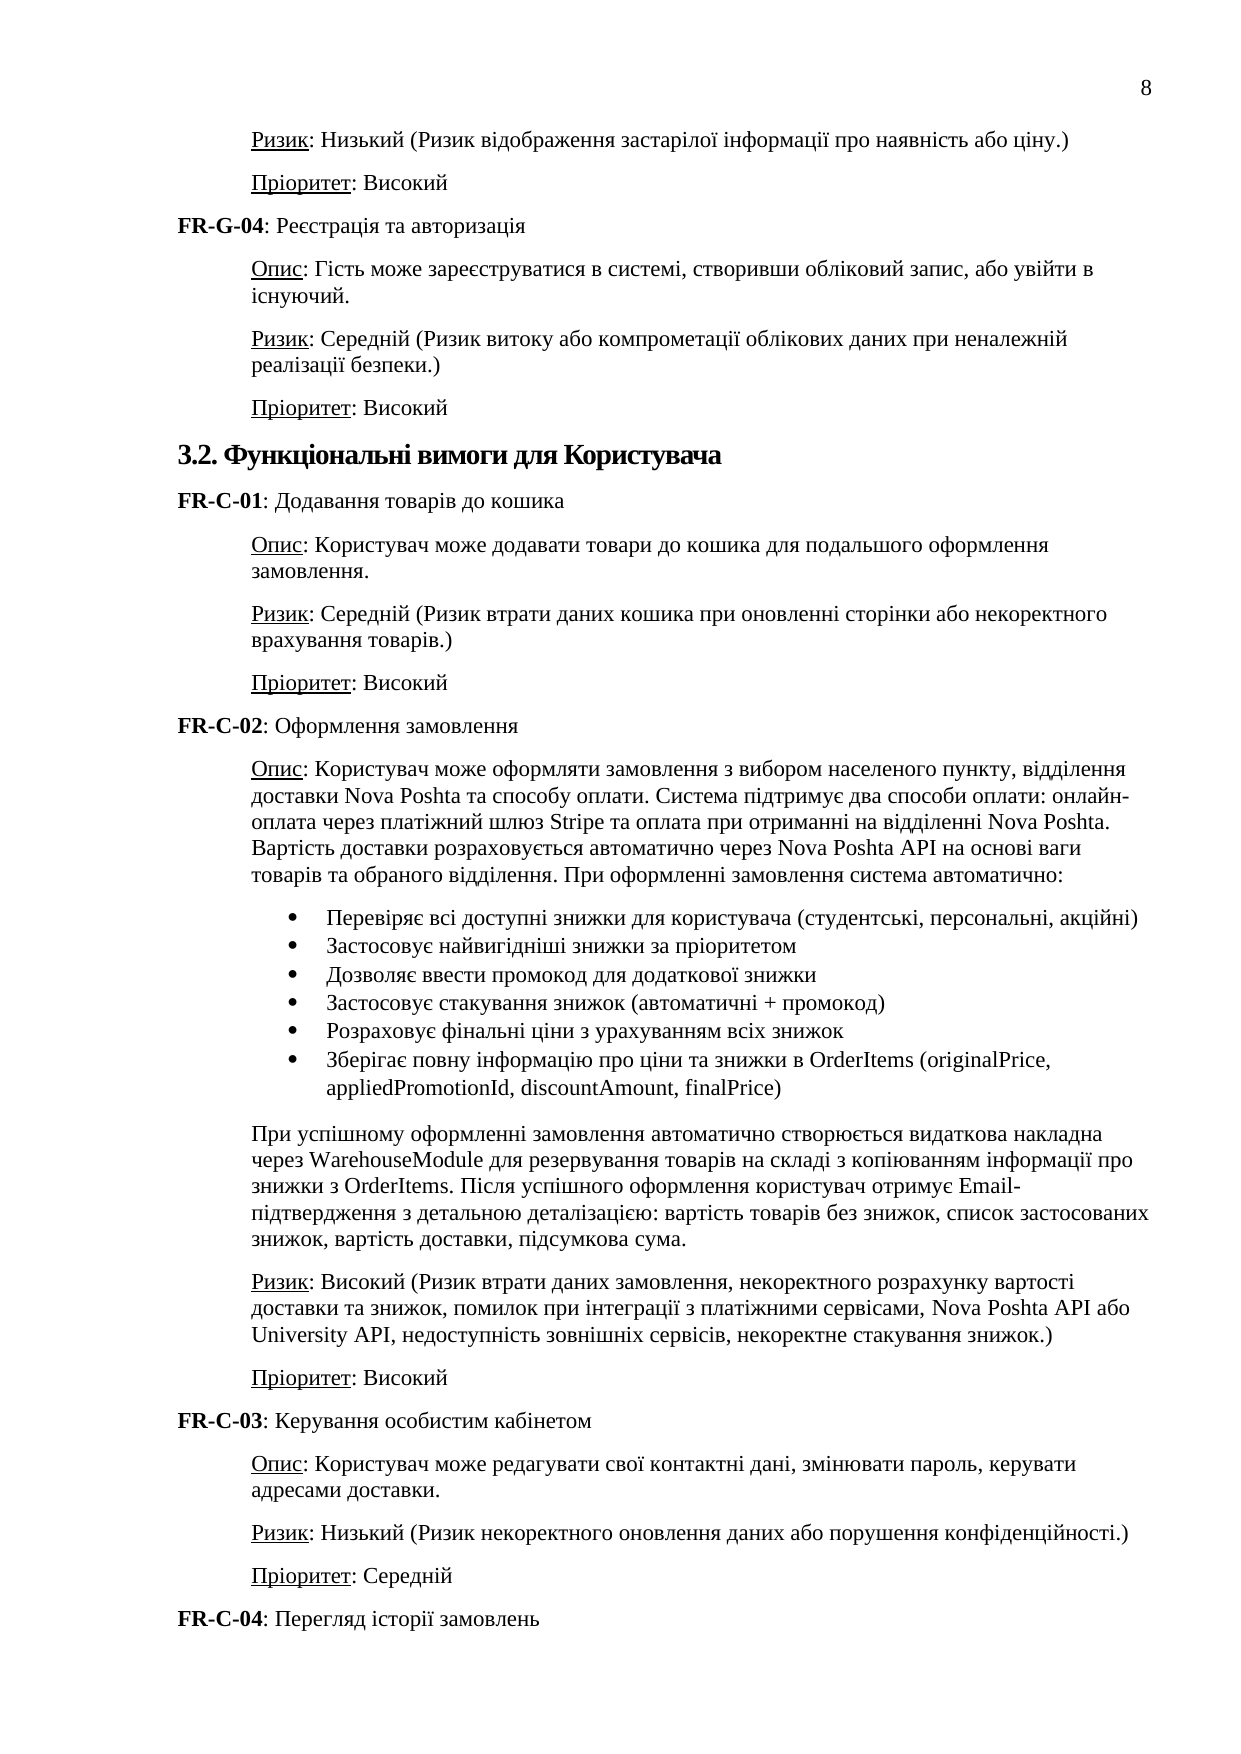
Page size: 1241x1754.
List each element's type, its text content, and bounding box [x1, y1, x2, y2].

text Ризик: Високий (Ризик втрати даних замовлення, некоректного розрахунку вартості доставки та знижок, помилок при інтеграції з платіжними сервісами, Nova Poshta API або University API, недоступність зовнішніх сервісів, некоректне стакування знижок.) [251, 1268, 1152, 1347]
text Пріоритет: Високий [251, 669, 1152, 696]
text Пріоритет: Високий [251, 1364, 1152, 1390]
text FR-C-03: Керування особистим кабінетом [177, 1407, 1152, 1433]
text При успішному оформленні замовлення автоматично створюється видаткова накладна через WarehouseModule для резервування товарів на складі з копіюванням інформації про знижки з OrderItems. Після успішного оформлення користувач отримує Email-підтвердження з детальною деталізацією: вартість товарів без знижок, список застосованих знижок, вартість доставки, підсумкова сума. [251, 1119, 1152, 1251]
text Опис: Гість може зареєструватися в системі, створивши обліковий запис, або увійти в існуючий. [251, 256, 1152, 308]
text FR-C-04: Перегляд історії замовлень [177, 1605, 1152, 1632]
text FR-C-01: Додавання товарів до кошика [177, 488, 1152, 514]
text Пріоритет: Середній [251, 1562, 1152, 1588]
text Ризик: Низький (Ризик відображення застарілої інформації про наявність або ціну.) [251, 126, 1152, 153]
list Перевіряє всі доступні знижки для користувача (студентські, персональні, акційні) [288, 904, 1152, 930]
text FR-C-02: Оформлення замовлення [177, 712, 1152, 739]
title 3.2. Функціональні вимоги для Користувача [177, 437, 1152, 471]
text Ризик: Низький (Ризик некоректного оновлення даних або порушення конфіденційності.) [251, 1519, 1152, 1546]
text Опис: Користувач може редагувати свої контактні дані, змінювати пароль, керувати адресами доставки. [251, 1450, 1152, 1502]
text Ризик: Середній (Ризик витоку або компрометації облікових даних при неналежній реалізації безпеки.) [251, 325, 1152, 378]
list Зберігає повну інформацію про ціни та знижки в OrderItems (originalPrice, appliedPromotionId, discountAmount, finalPrice) [288, 1046, 1152, 1101]
text Пріоритет: Високий [251, 394, 1152, 421]
list Дозволяє ввести промокод для додаткової знижки [288, 961, 1152, 987]
list Застосовує стакування знижок (автоматичні + промокод) [288, 989, 1152, 1016]
text Опис: Користувач може оформляти замовлення з вибором населеного пункту, відділення доставки Nova Poshta та способу оплати. Система підтримує два способи оплати: онлайн-оплата через платіжний шлюз Stripe та оплата при отриманні на відділенні Nova Poshta. Вартість доставки розраховується автоматично через Nova Poshta API на основі ваги товарів та обраного відділення. При оформленні замовлення система автоматично: [251, 755, 1152, 887]
list Застосовує найвигідніші знижки за пріоритетом [288, 932, 1152, 959]
text Ризик: Середній (Ризик втрати даних кошика при оновленні сторінки або некоректного врахування товарів.) [251, 600, 1152, 653]
text Пріоритет: Високий [251, 169, 1152, 196]
list Розраховує фінальні ціни з урахуванням всіх знижок [288, 1018, 1152, 1044]
text FR-G-04: Реєстрація та авторизація [177, 212, 1152, 239]
text Опис: Користувач може додавати товари до кошика для подальшого оформлення замовлення. [251, 531, 1152, 583]
